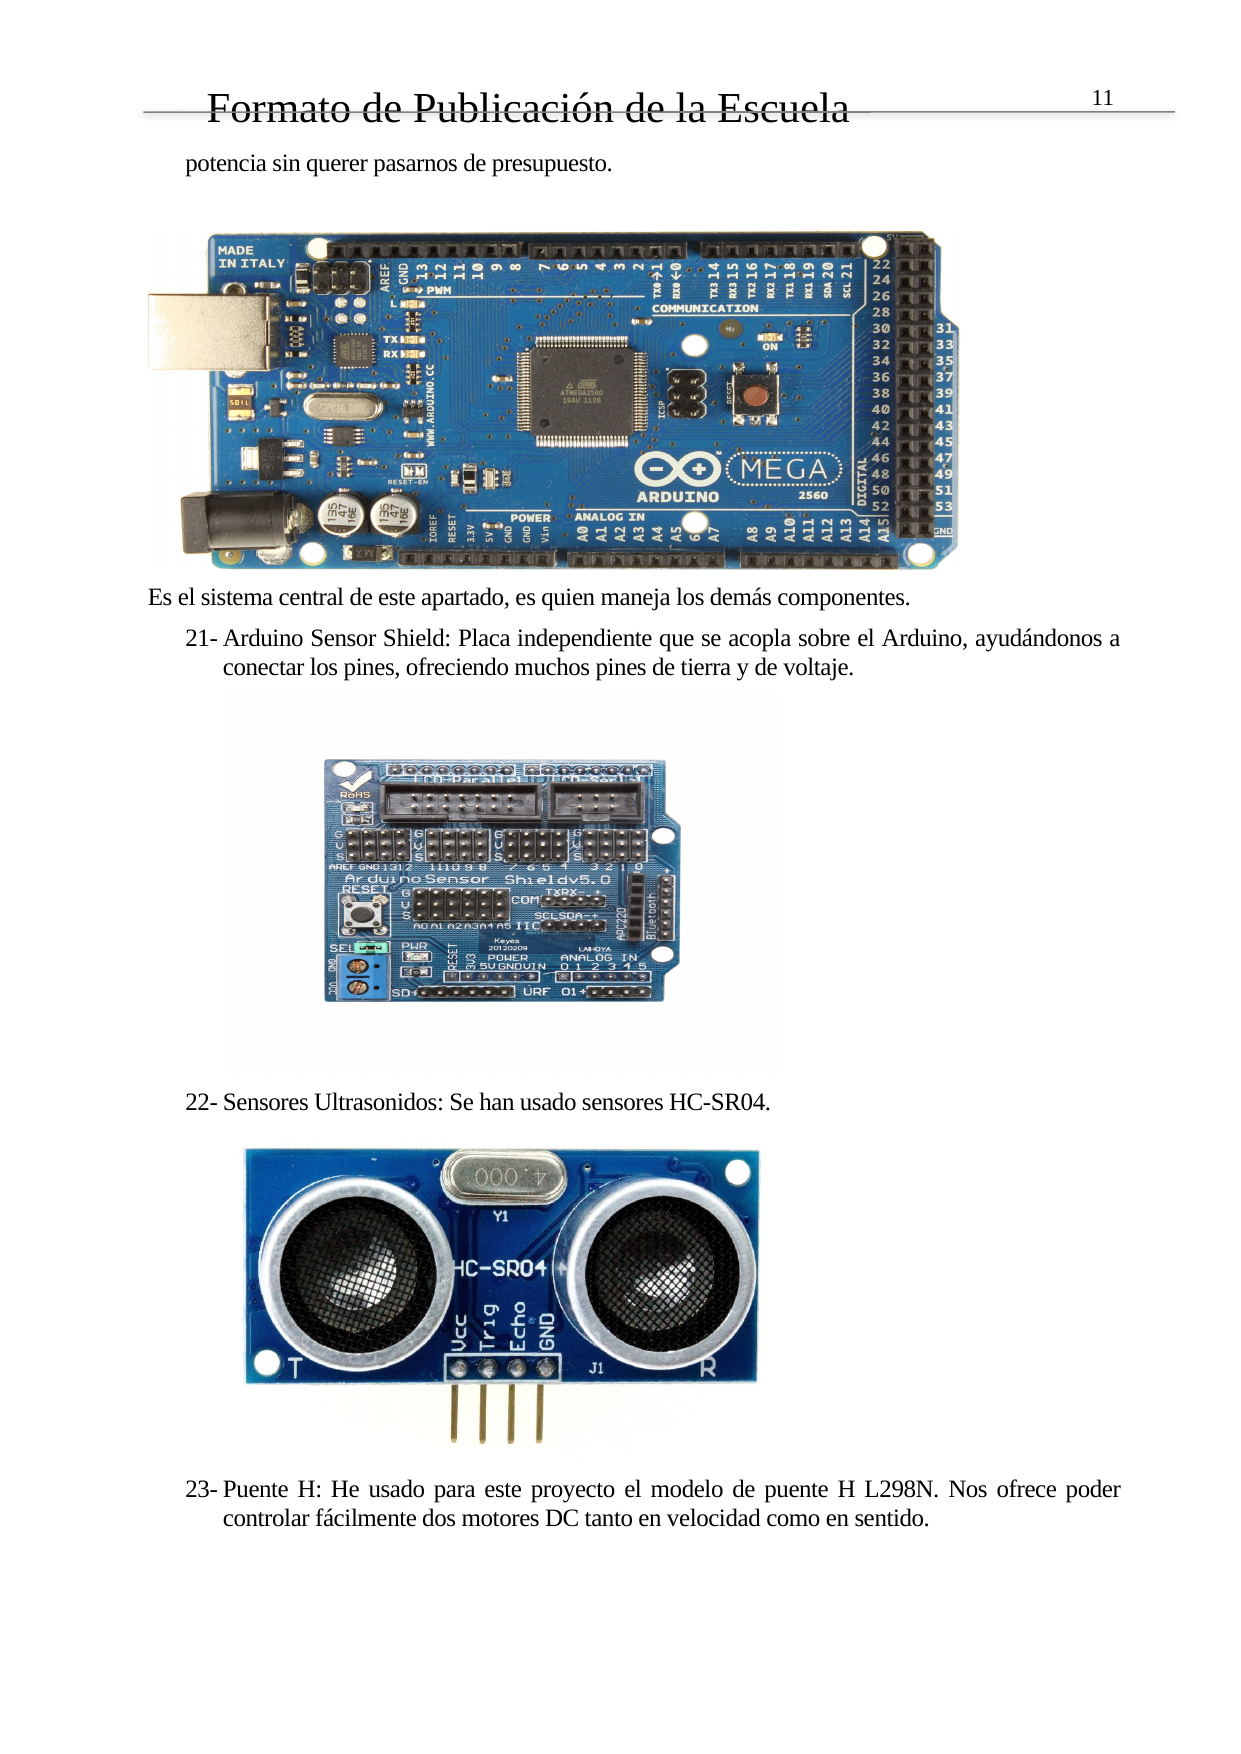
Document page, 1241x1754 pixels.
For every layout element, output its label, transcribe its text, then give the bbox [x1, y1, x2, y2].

picture [147, 230, 961, 570]
list Puente H: He usado para este proyecto el modelo de puente H L298N. Nos ofrece poder controlar fácilmente dos motores DC tanto en velocidad como en sentido. [185, 1474, 1122, 1532]
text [185, 148, 1122, 176]
text Es el sistema central de este apartado, es quien maneja los demás componentes. [148, 582, 1122, 611]
picture [222, 693, 783, 1075]
picture [222, 1128, 788, 1462]
list Sensores Ultrasonidos: Se han usado sensores HC-SR04. [185, 1087, 1122, 1116]
list Arduino Sensor Shield: Placa independiente que se acopla sobre el Arduino, ayudándonos a conectar los pines, ofreciendo muchos pines de tierra y de voltaje. [185, 623, 1122, 681]
